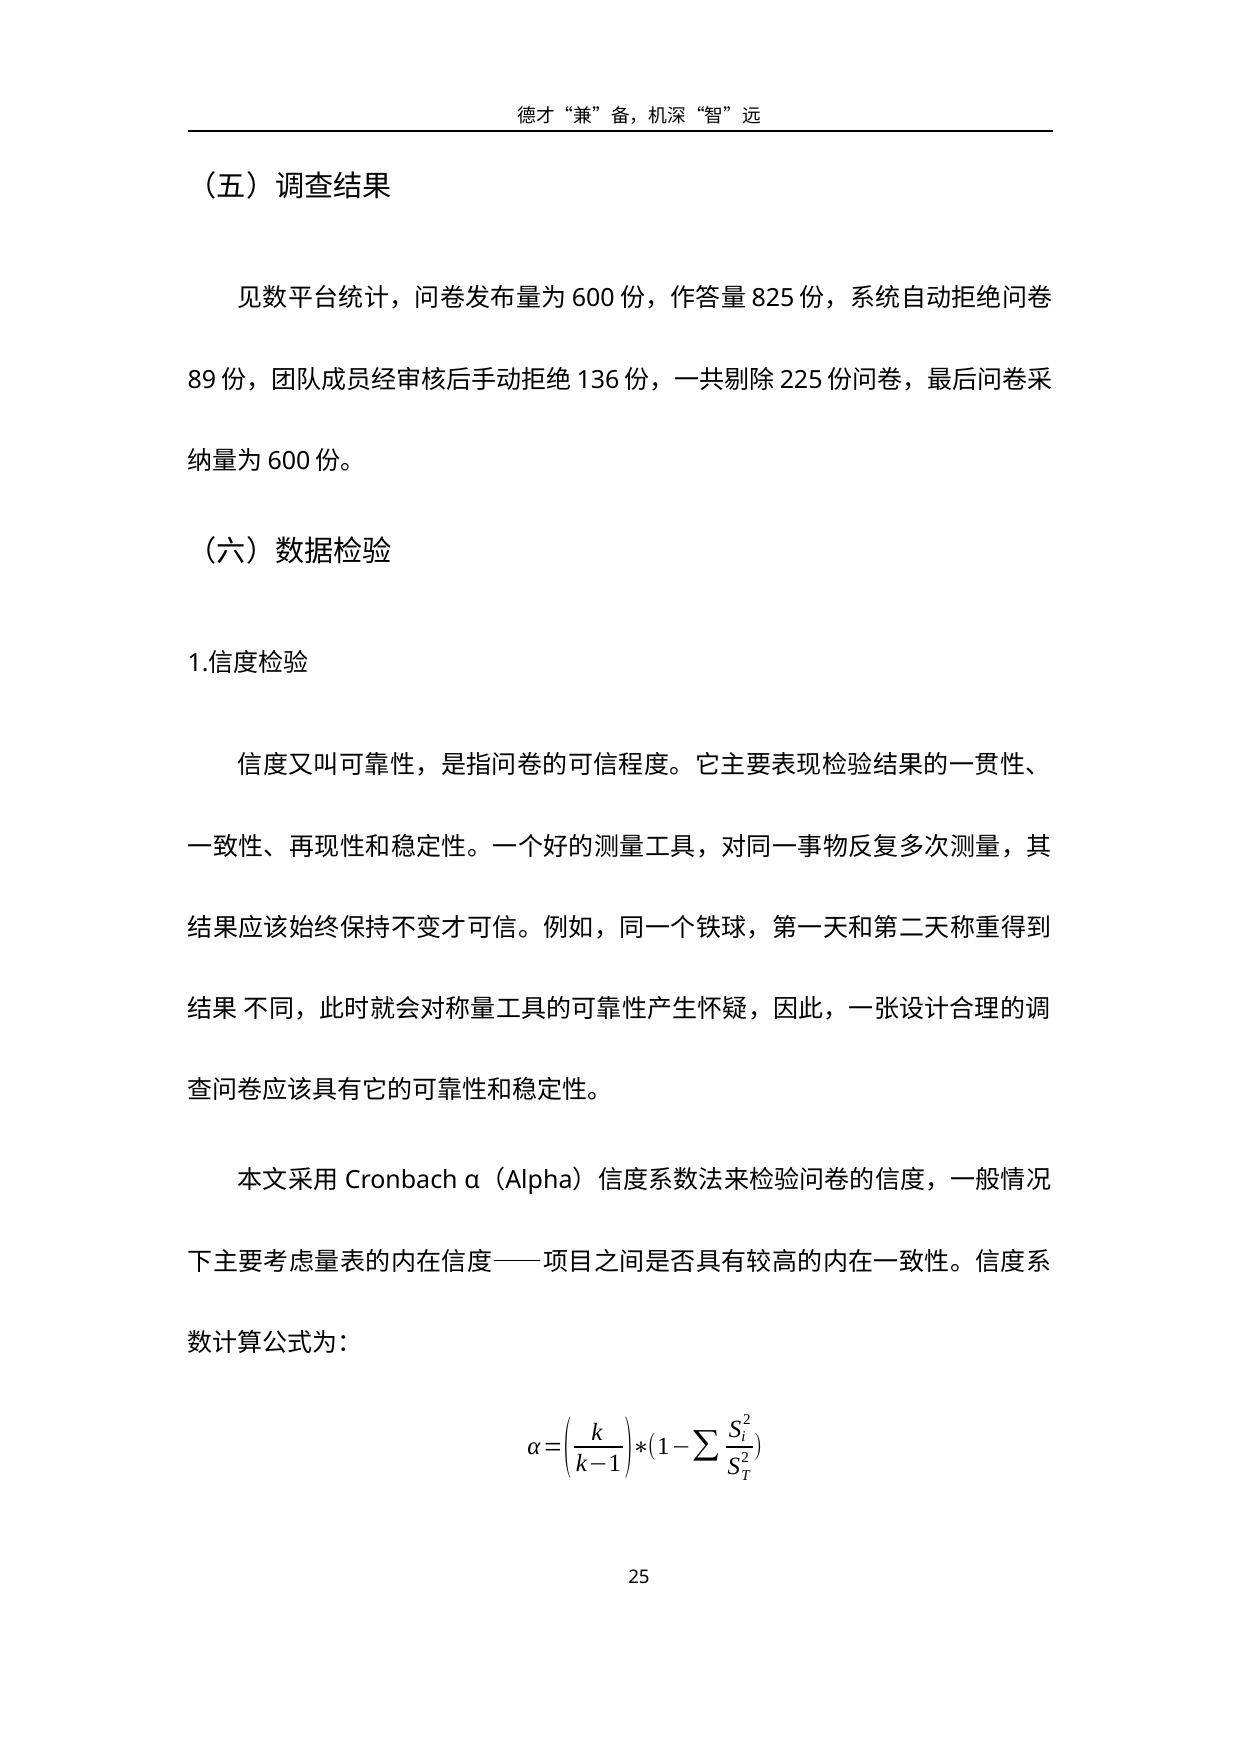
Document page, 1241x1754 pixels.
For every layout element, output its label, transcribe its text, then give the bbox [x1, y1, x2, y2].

subtitle （五）调查结果 [187, 151, 1053, 216]
subtitle （六）数据检验 [187, 516, 1053, 581]
text 本文采用 Cronbach α（Alpha）信度系数法来检验问卷的信度，一般情况 下主要考虑量表的内在信度——项目之间是否具有较高的内在一致性。信度系数计算公式为： [187, 1146, 1053, 1373]
text 见数平台统计，问卷发布量为600份，作答量825份，系统自动拒绝问卷89份，团队成员经审核后手动拒绝136份，一共剔除225份问卷，最后问卷采纳量为600份。 [187, 263, 1053, 491]
subtitle 1.信度检验 [187, 628, 1053, 693]
text 信度又叫可靠性，是指问卷的可信程度。它主要表现检验结果的一贯性、 一致性、再现性和稳定性。一个好的测量工具，对同一事物反复多次测量，其结果应该始终保持不变才可信。例如，同一个铁球，第一天和第二天称重得到结果 不同，此时就会对称量工具的可靠性产生怀疑，因此，一张设计合理的调查问卷应该具有它的可靠性和稳定性。 [187, 730, 1053, 1120]
